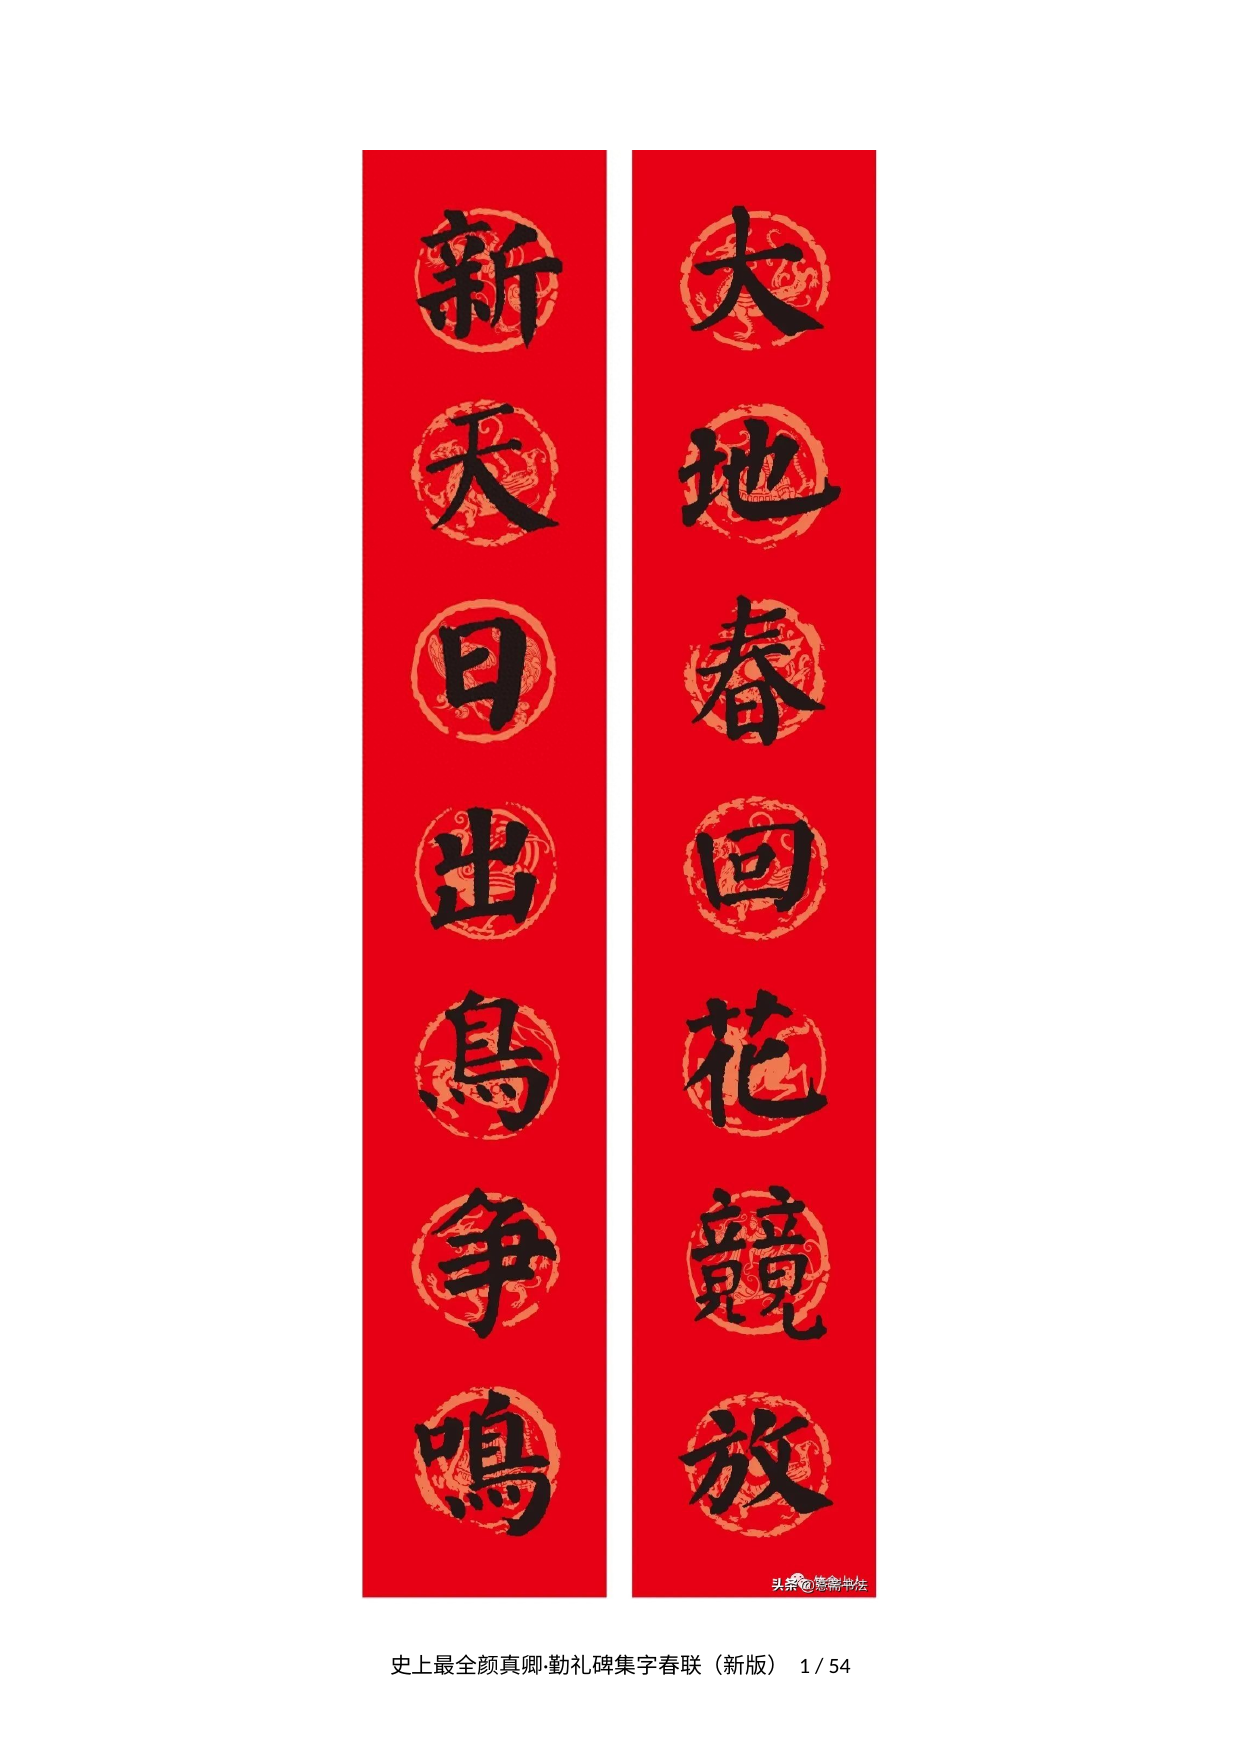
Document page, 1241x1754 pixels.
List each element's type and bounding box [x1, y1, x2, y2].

picture [360, 150, 880, 1604]
